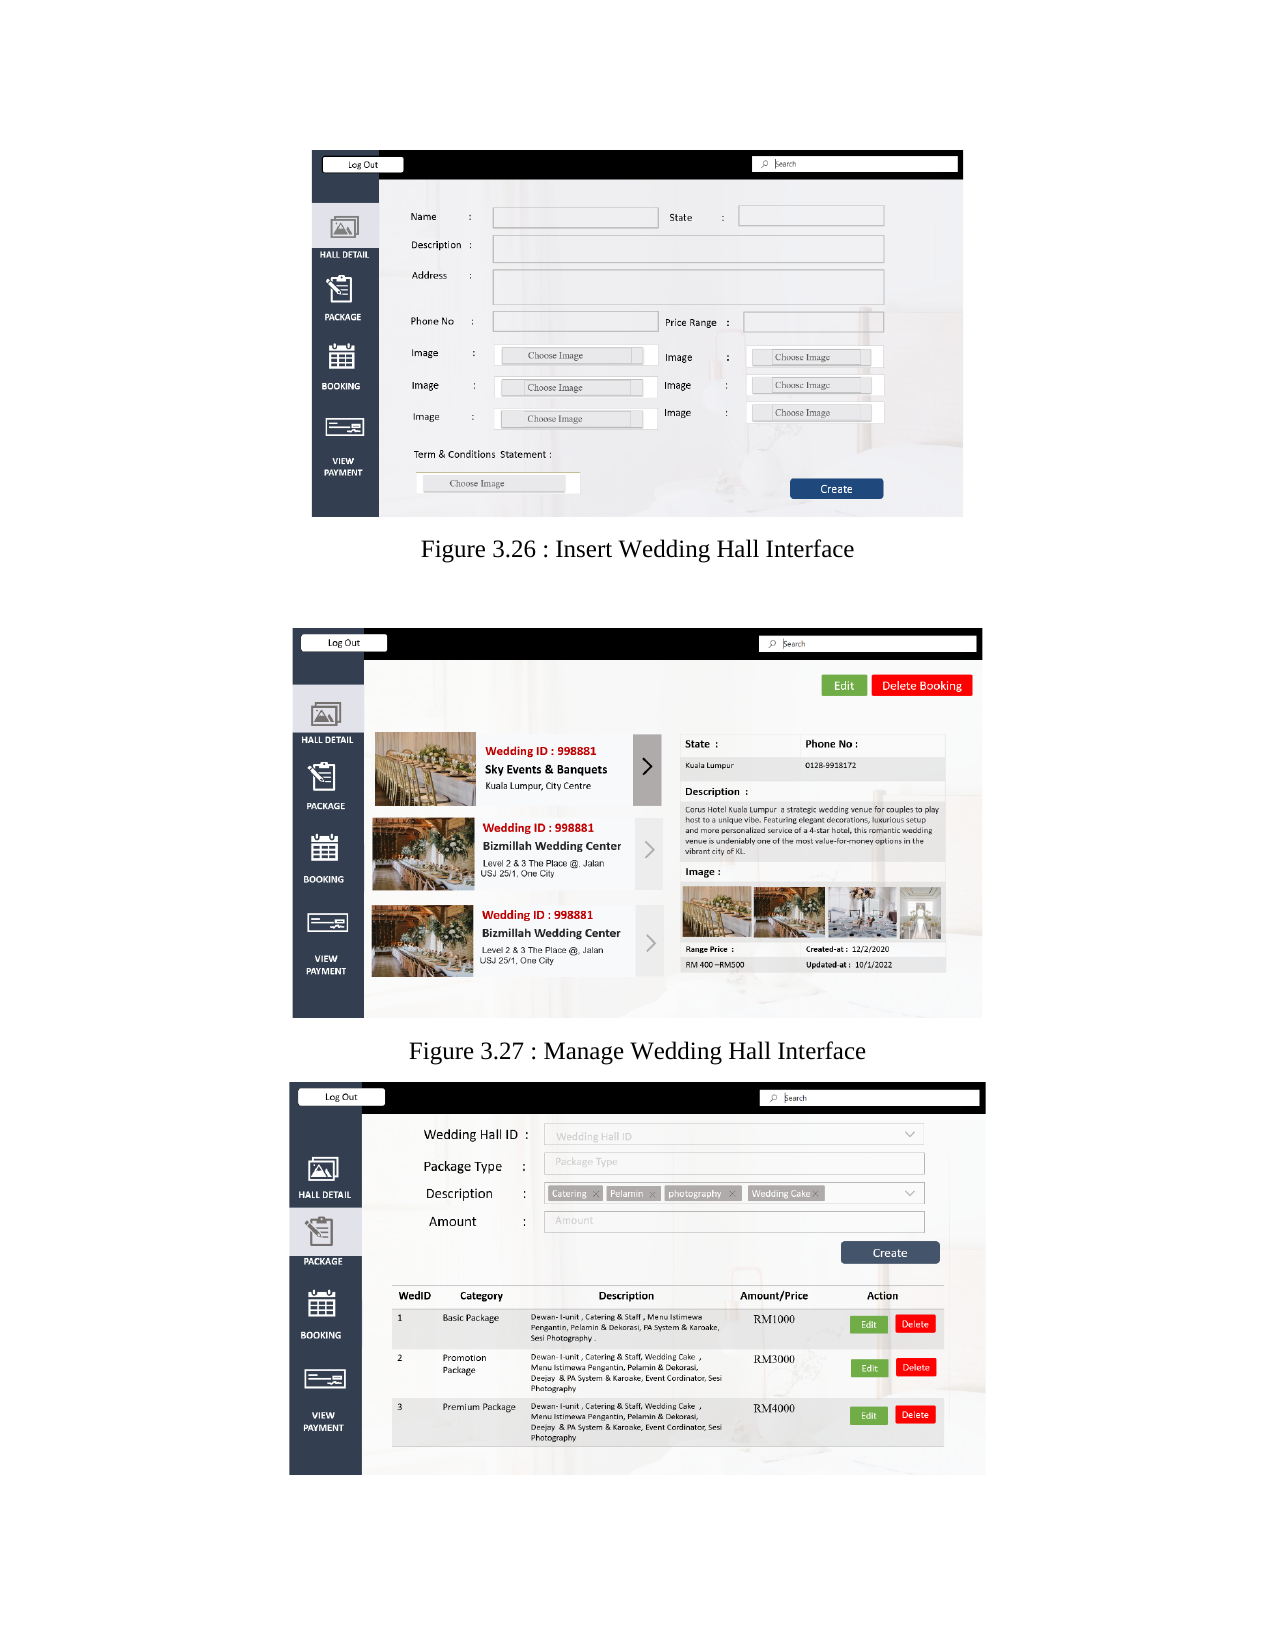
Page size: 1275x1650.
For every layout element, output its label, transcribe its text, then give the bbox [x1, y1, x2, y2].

text Figure 3.27 : Manage Wedding Hall Interface [150, 1036, 1125, 1064]
picture [289, 1082, 986, 1475]
picture [292, 628, 983, 1018]
picture [311, 150, 964, 517]
text Figure 3.26 : Insert Wedding Hall Interface [150, 534, 1125, 563]
